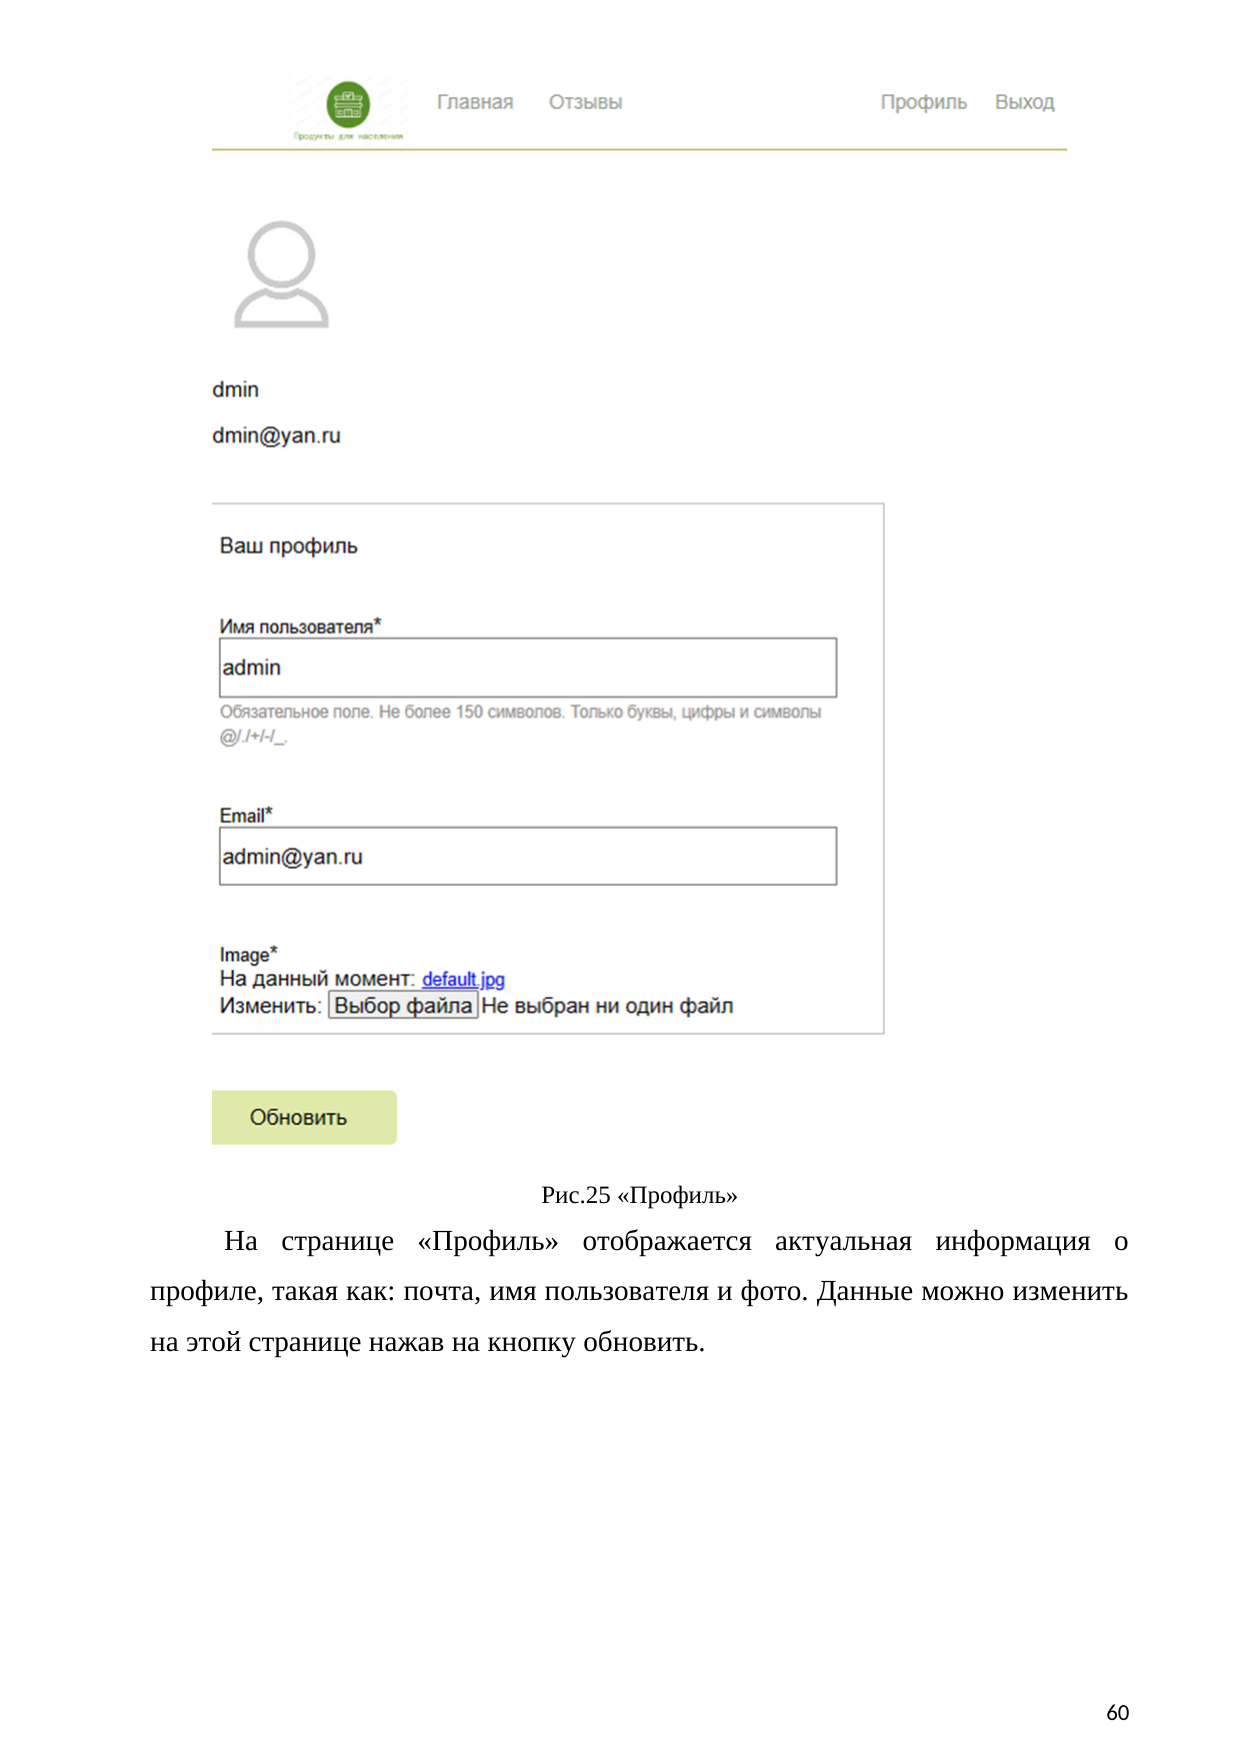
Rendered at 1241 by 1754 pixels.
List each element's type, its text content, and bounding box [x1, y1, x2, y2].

text Рис.25 «Профиль» [150, 1180, 1129, 1209]
picture [212, 73, 1068, 1166]
text На странице «Профиль» отображается актуальная информация о профиле, такая как: почта, имя пользователя и фото. Данные можно изменить на этой странице нажав на кнопку обновить. [150, 1223, 1129, 1357]
